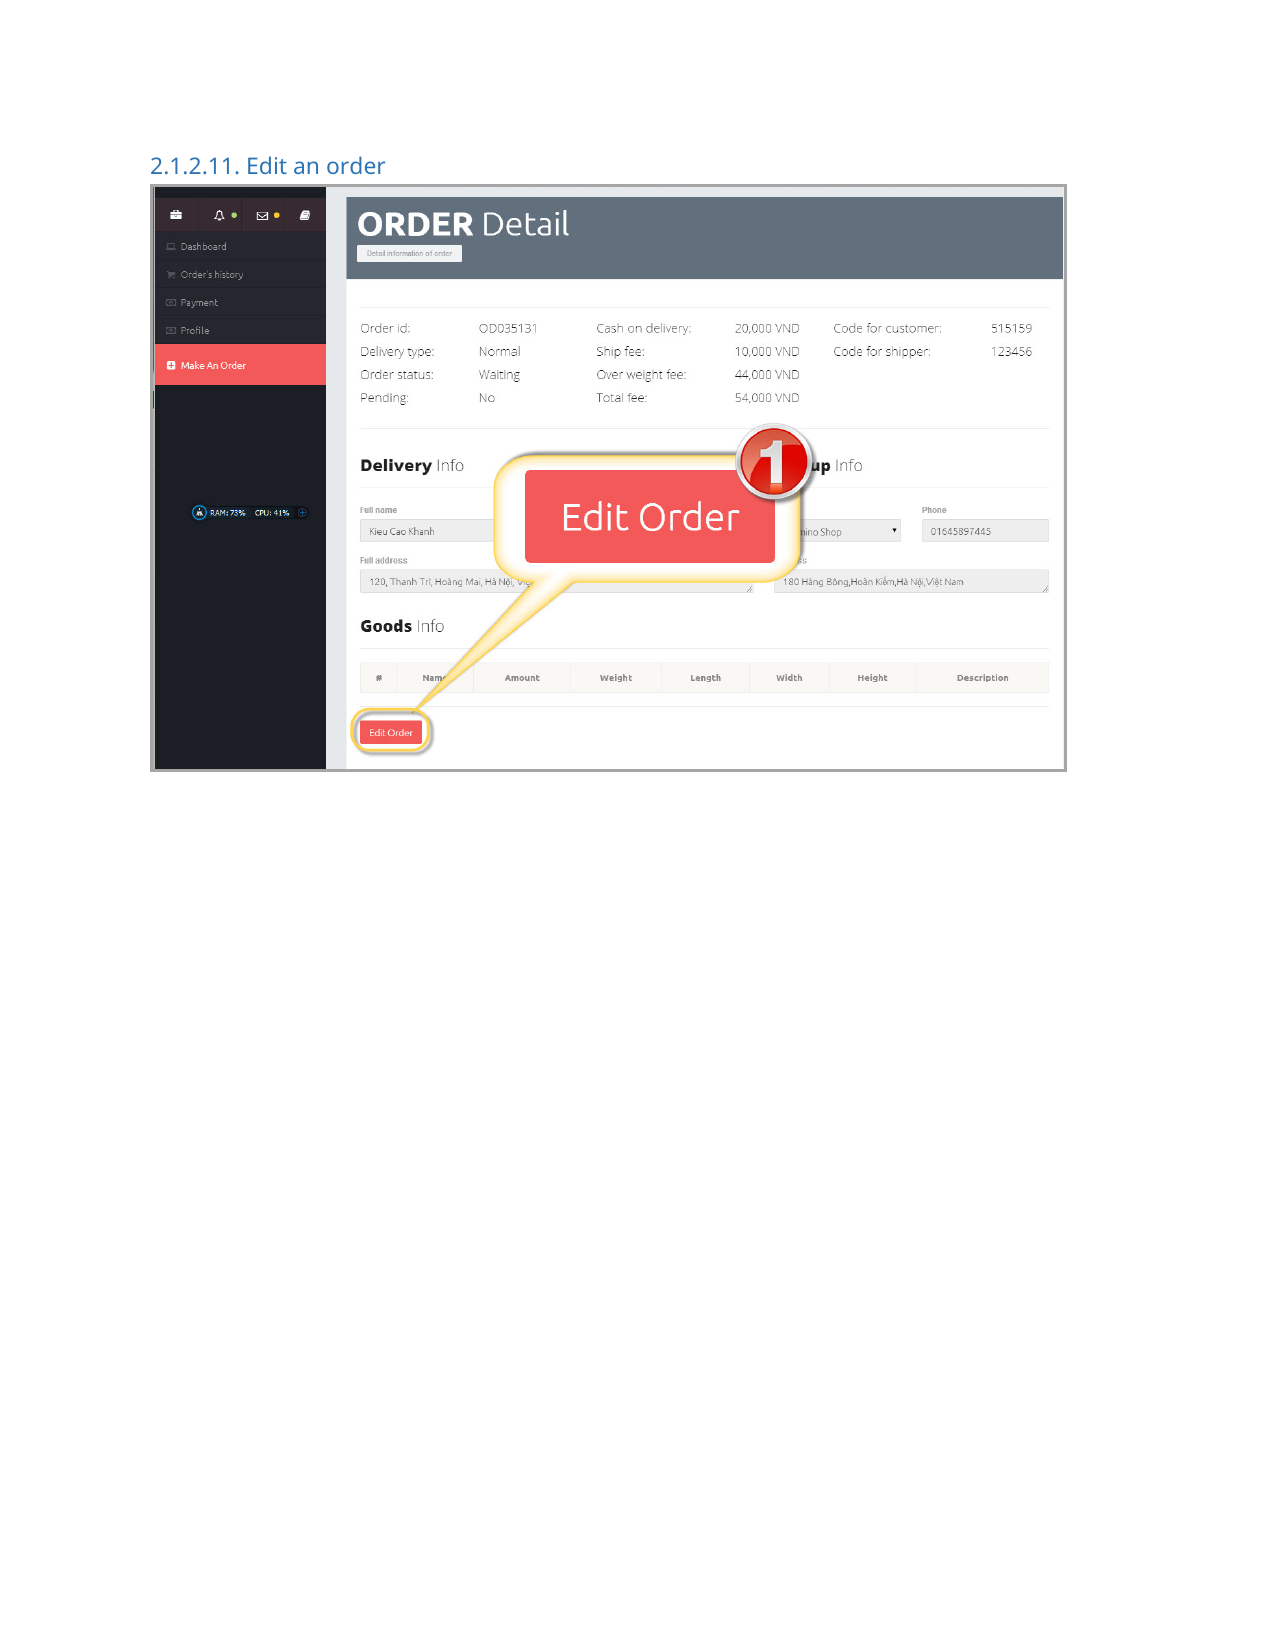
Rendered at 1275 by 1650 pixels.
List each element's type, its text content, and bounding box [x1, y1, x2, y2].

picture [153, 187, 1064, 769]
subtitle 2.1.2.11. Edit an order [150, 150, 1125, 181]
